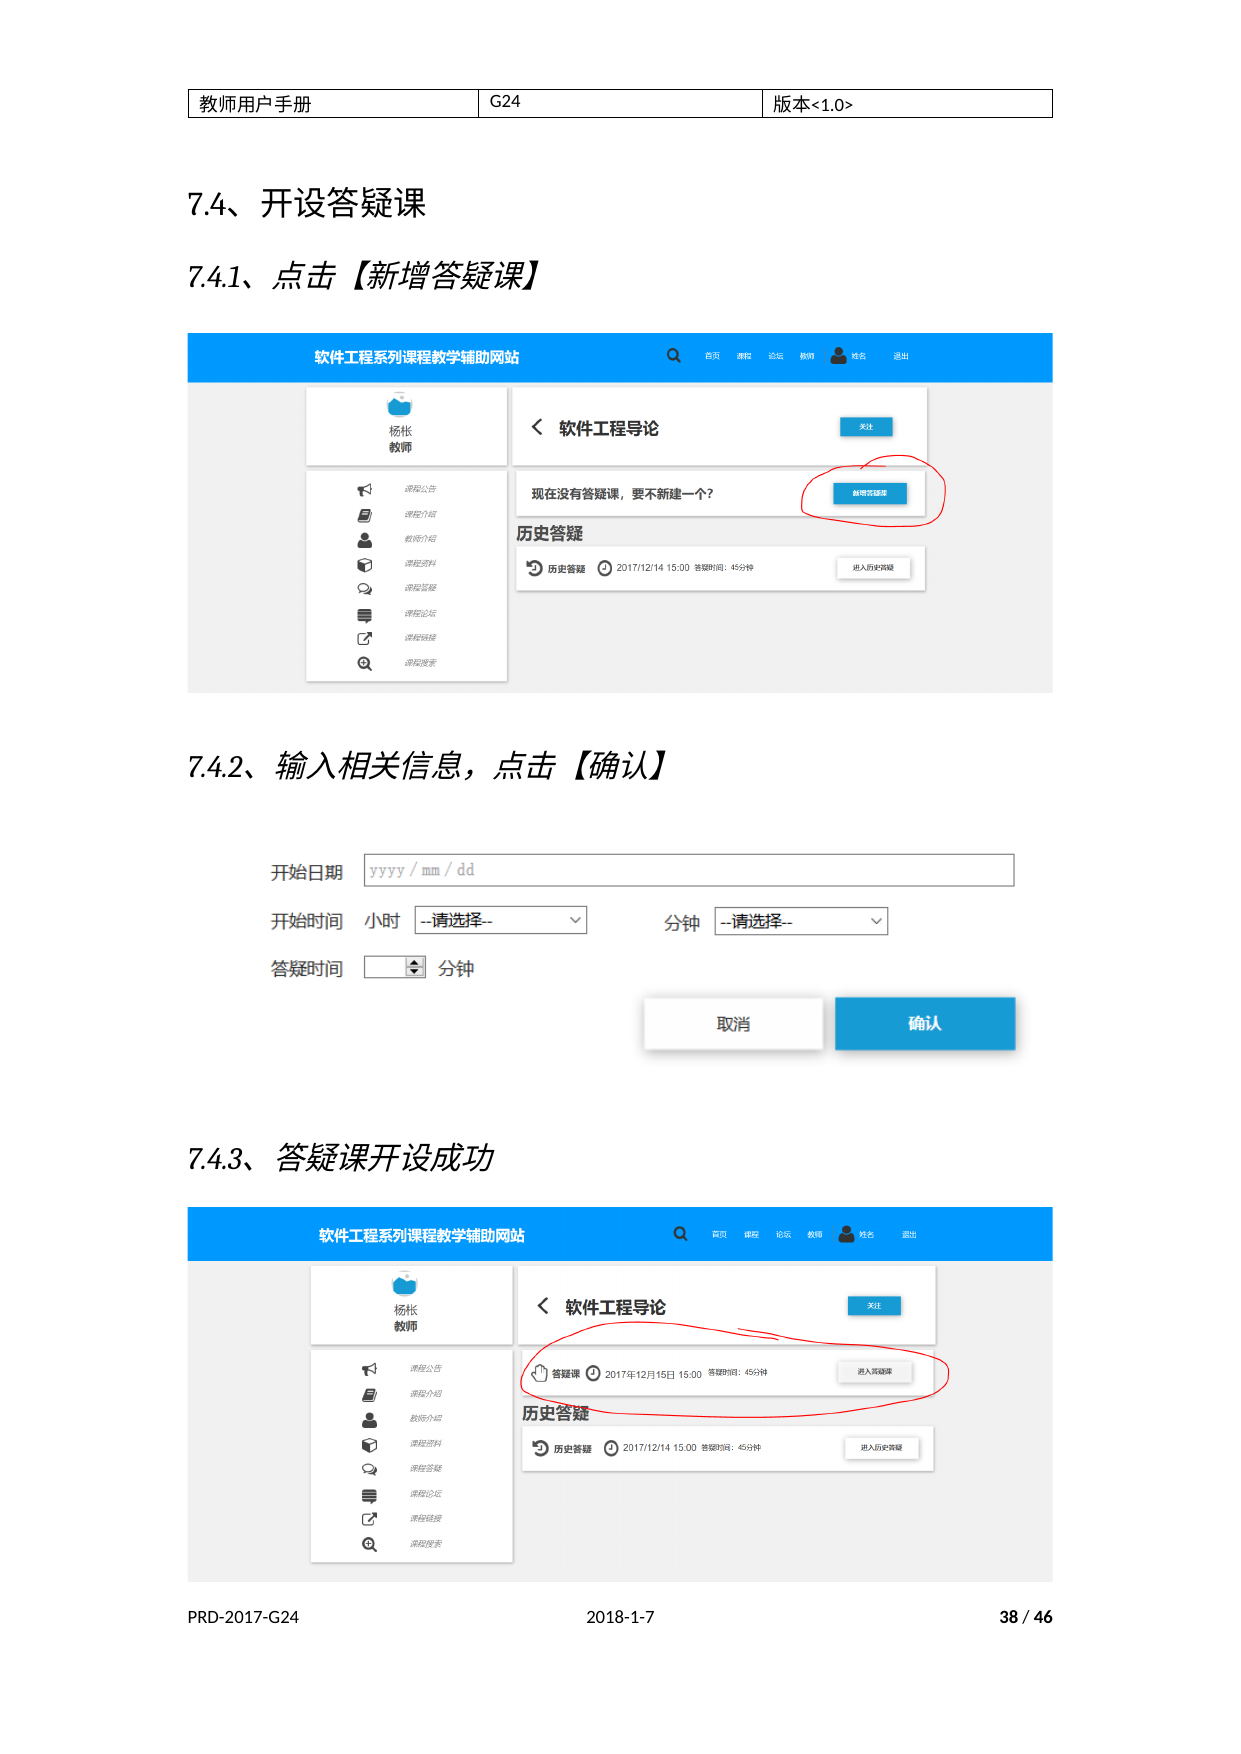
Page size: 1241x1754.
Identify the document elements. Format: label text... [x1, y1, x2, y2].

picture [187, 1207, 1053, 1582]
picture [187, 821, 1053, 1087]
subtitle 7.4、开设答疑课 [187, 168, 1053, 233]
picture [187, 333, 1053, 693]
subtitle 7.4.1、点击【新增答疑课】 [187, 242, 1053, 307]
subtitle 7.4.2、输入相关信息，点击【确认】 [187, 731, 1053, 796]
subtitle 7.4.3、答疑课开设成功 [187, 1123, 1053, 1188]
